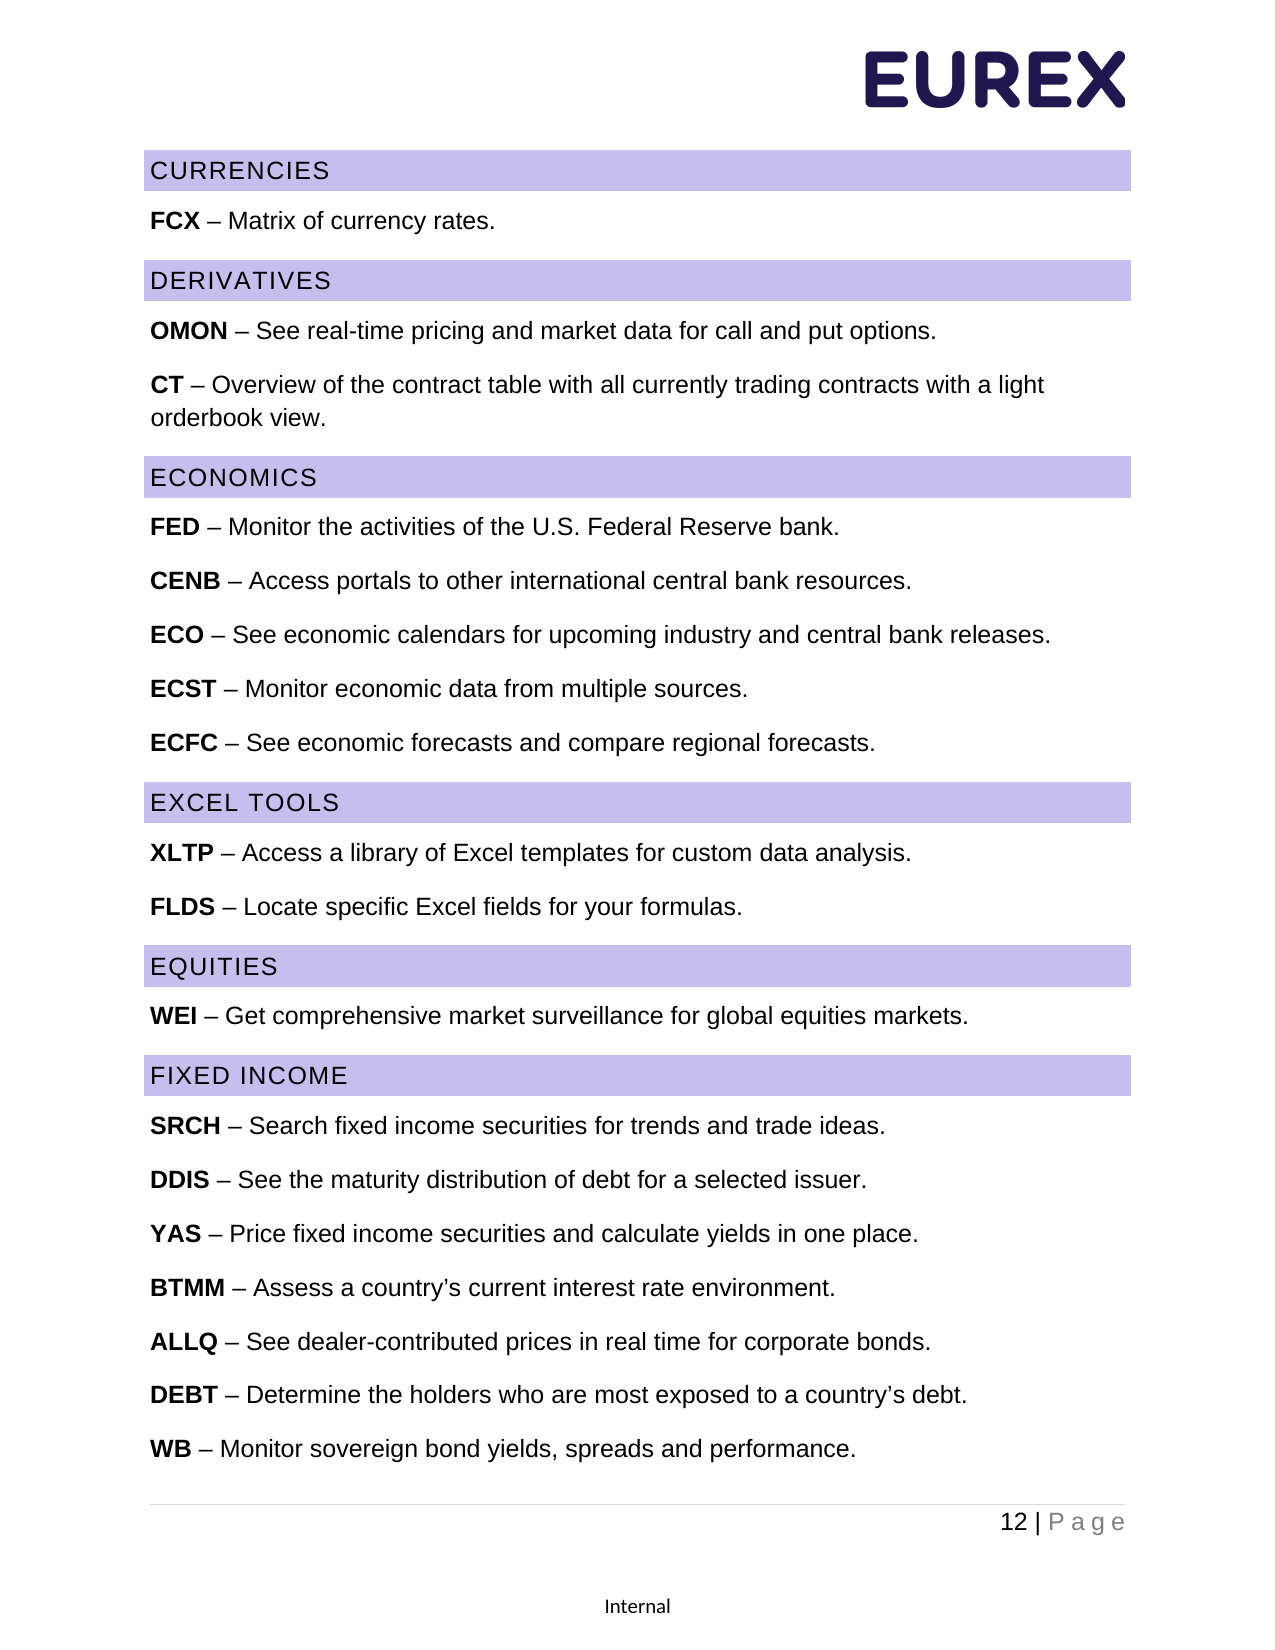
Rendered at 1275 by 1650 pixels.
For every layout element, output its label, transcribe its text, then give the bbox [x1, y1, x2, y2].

text FED – Monitor the activities of the U.S. Federal Reserve bank. [150, 512, 1125, 541]
picture [865, 51, 1125, 108]
text YAS – Price fixed income securities and calculate yields in one place. [150, 1219, 1125, 1247]
text WEI – Get comprehensive market surveillance for global equities markets. [150, 1001, 1125, 1030]
subtitle Economics [150, 463, 1125, 491]
text ECO – See economic calendars for upcoming industry and central bank releases. [150, 620, 1125, 649]
text FLDS – Locate specific Excel fields for your formulas. [150, 891, 1125, 920]
text CENB – Access portals to other international central bank resources. [150, 566, 1125, 595]
text DEBT – Determine the holders who are most exposed to a country’s debt. [150, 1380, 1125, 1409]
subtitle Equities [150, 952, 1125, 980]
text XLTP – Access a library of Excel templates for custom data analysis. [150, 838, 1125, 866]
text DDIS – See the maturity distribution of debt for a selected issuer. [150, 1165, 1125, 1194]
text OMON – See real-time pricing and market data for call and put options. [150, 316, 1125, 344]
subtitle Currencies [150, 156, 1125, 185]
subtitle Excel Tools [150, 788, 1125, 817]
subtitle Fixed Income [150, 1061, 1125, 1090]
text BTMM – Assess a country’s current interest rate environment. [150, 1273, 1125, 1301]
subtitle Derivatives [150, 266, 1125, 295]
text ECFC – See economic forecasts and compare regional forecasts. [150, 728, 1125, 757]
text WB – Monitor sovereign bond yields, spreads and performance. [150, 1434, 1125, 1463]
text ECST – Monitor economic data from multiple sources. [150, 674, 1125, 703]
text CT – Overview of the contract table with all currently trading contracts with a light orderbook view. [150, 369, 1125, 431]
text SRCH – Search fixed income securities for trends and trade ideas. [150, 1111, 1125, 1140]
text FCX – Matrix of currency rates. [150, 206, 1125, 235]
text ALLQ – See dealer-contributed prices in real time for corporate bonds. [150, 1326, 1125, 1355]
